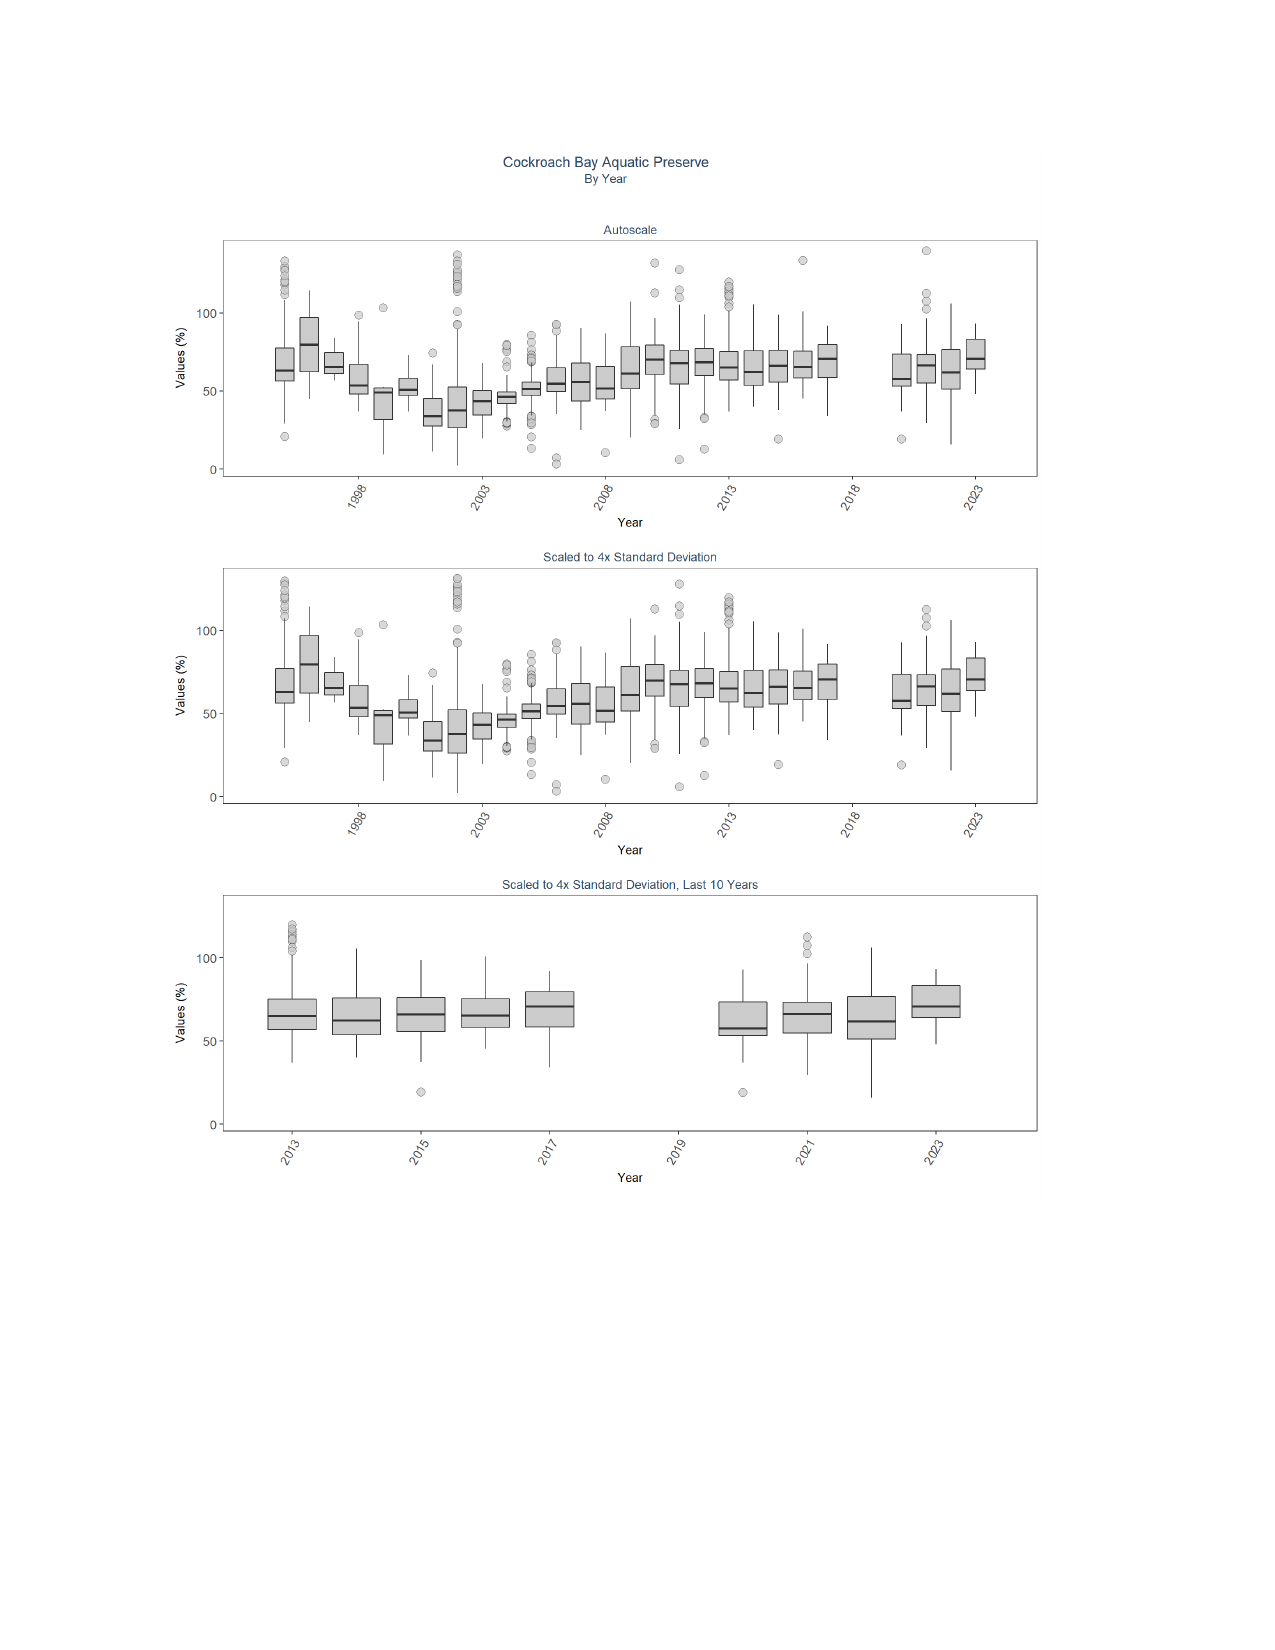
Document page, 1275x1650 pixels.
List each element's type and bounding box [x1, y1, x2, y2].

picture [168, 150, 1044, 1200]
